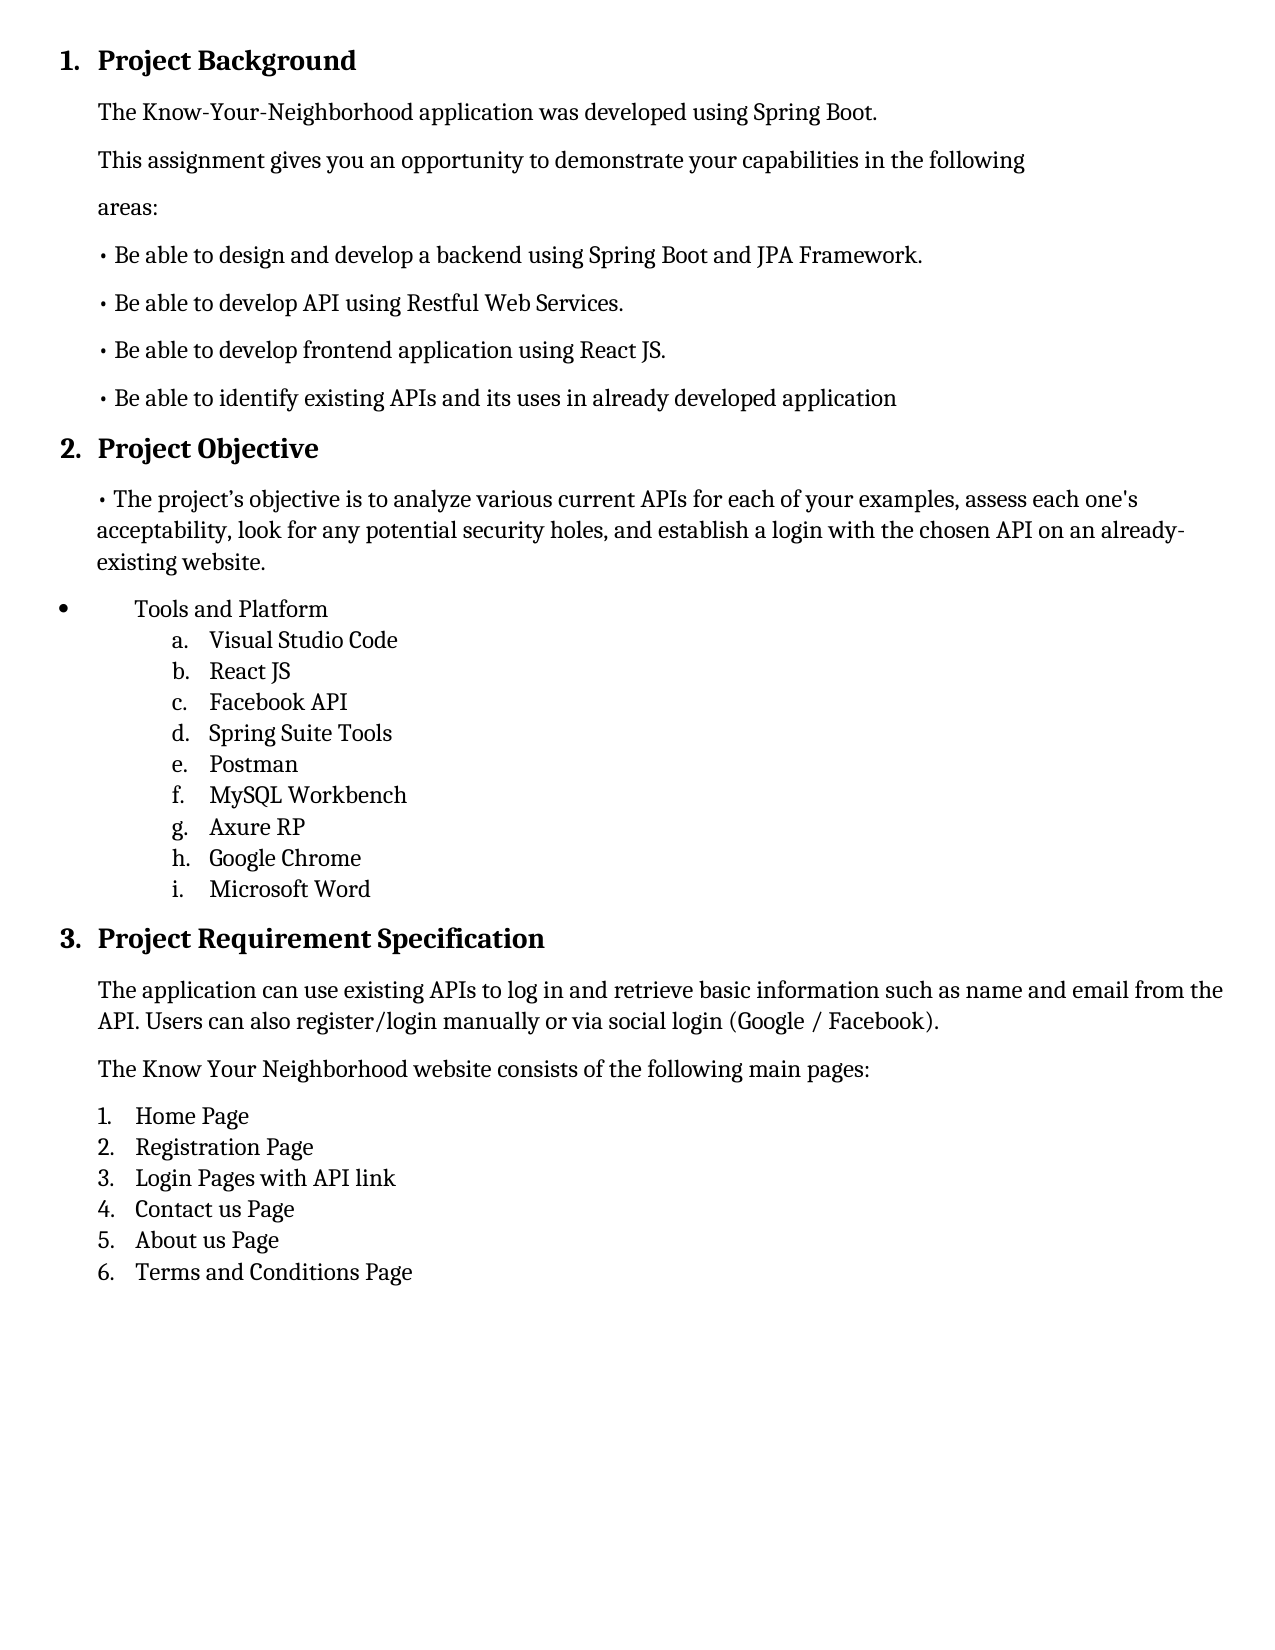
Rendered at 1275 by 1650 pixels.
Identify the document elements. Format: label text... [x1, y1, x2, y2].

text The Know-Your-Neighborhood application was developed using Spring Boot. [98, 98, 1226, 127]
subtitle Project Requirement Specification [60, 922, 1226, 956]
text • Be able to develop API using Restful Web Services. [98, 289, 1226, 317]
list Contact us Page [98, 1195, 1226, 1224]
list Login Pages with API link [98, 1164, 1226, 1193]
list Tools and Platform [59, 595, 1226, 624]
list Registration Page [98, 1133, 1226, 1162]
list Axure RP [172, 812, 1226, 841]
list Home Page [98, 1102, 1226, 1131]
text • Be able to identify existing APIs and its uses in already developed application [98, 384, 1226, 413]
subtitle Project Background [60, 44, 1226, 78]
list Terms and Conditions Page [98, 1257, 1226, 1286]
list MySQL Workbench [172, 781, 1226, 810]
list Visual Studio Code [172, 626, 1226, 655]
text areas: [98, 193, 1226, 222]
text This assignment gives you an opportunity to demonstrate your capabilities in the following [98, 146, 1226, 174]
text The Know Your Neighborhood website consists of the following main pages: [98, 1054, 1226, 1083]
list Microsoft Word [172, 874, 1226, 903]
text The application can use existing APIs to log in and retrieve basic information such as name and email from the API. Users can also register/login manually or via social login (Google / Facebook). [98, 976, 1226, 1036]
list Facebook API [172, 688, 1226, 717]
list Spring Suite Tools [172, 719, 1226, 748]
list Postman [172, 750, 1226, 779]
text • Be able to develop frontend application using React JS. [98, 336, 1226, 365]
list About us Page [98, 1226, 1226, 1255]
text • The project’s objective is to analyze various current APIs for each of your examples, assess each one's acceptability, look for any potential security holes, and establish a login with the chosen API on an already-existing website. [97, 485, 1226, 576]
subtitle Project Objective [60, 432, 1226, 465]
list Google Chrome [172, 843, 1226, 872]
list React JS [172, 657, 1226, 686]
text • Be able to design and develop a backend using Spring Boot and JPA Framework. [98, 241, 1226, 270]
